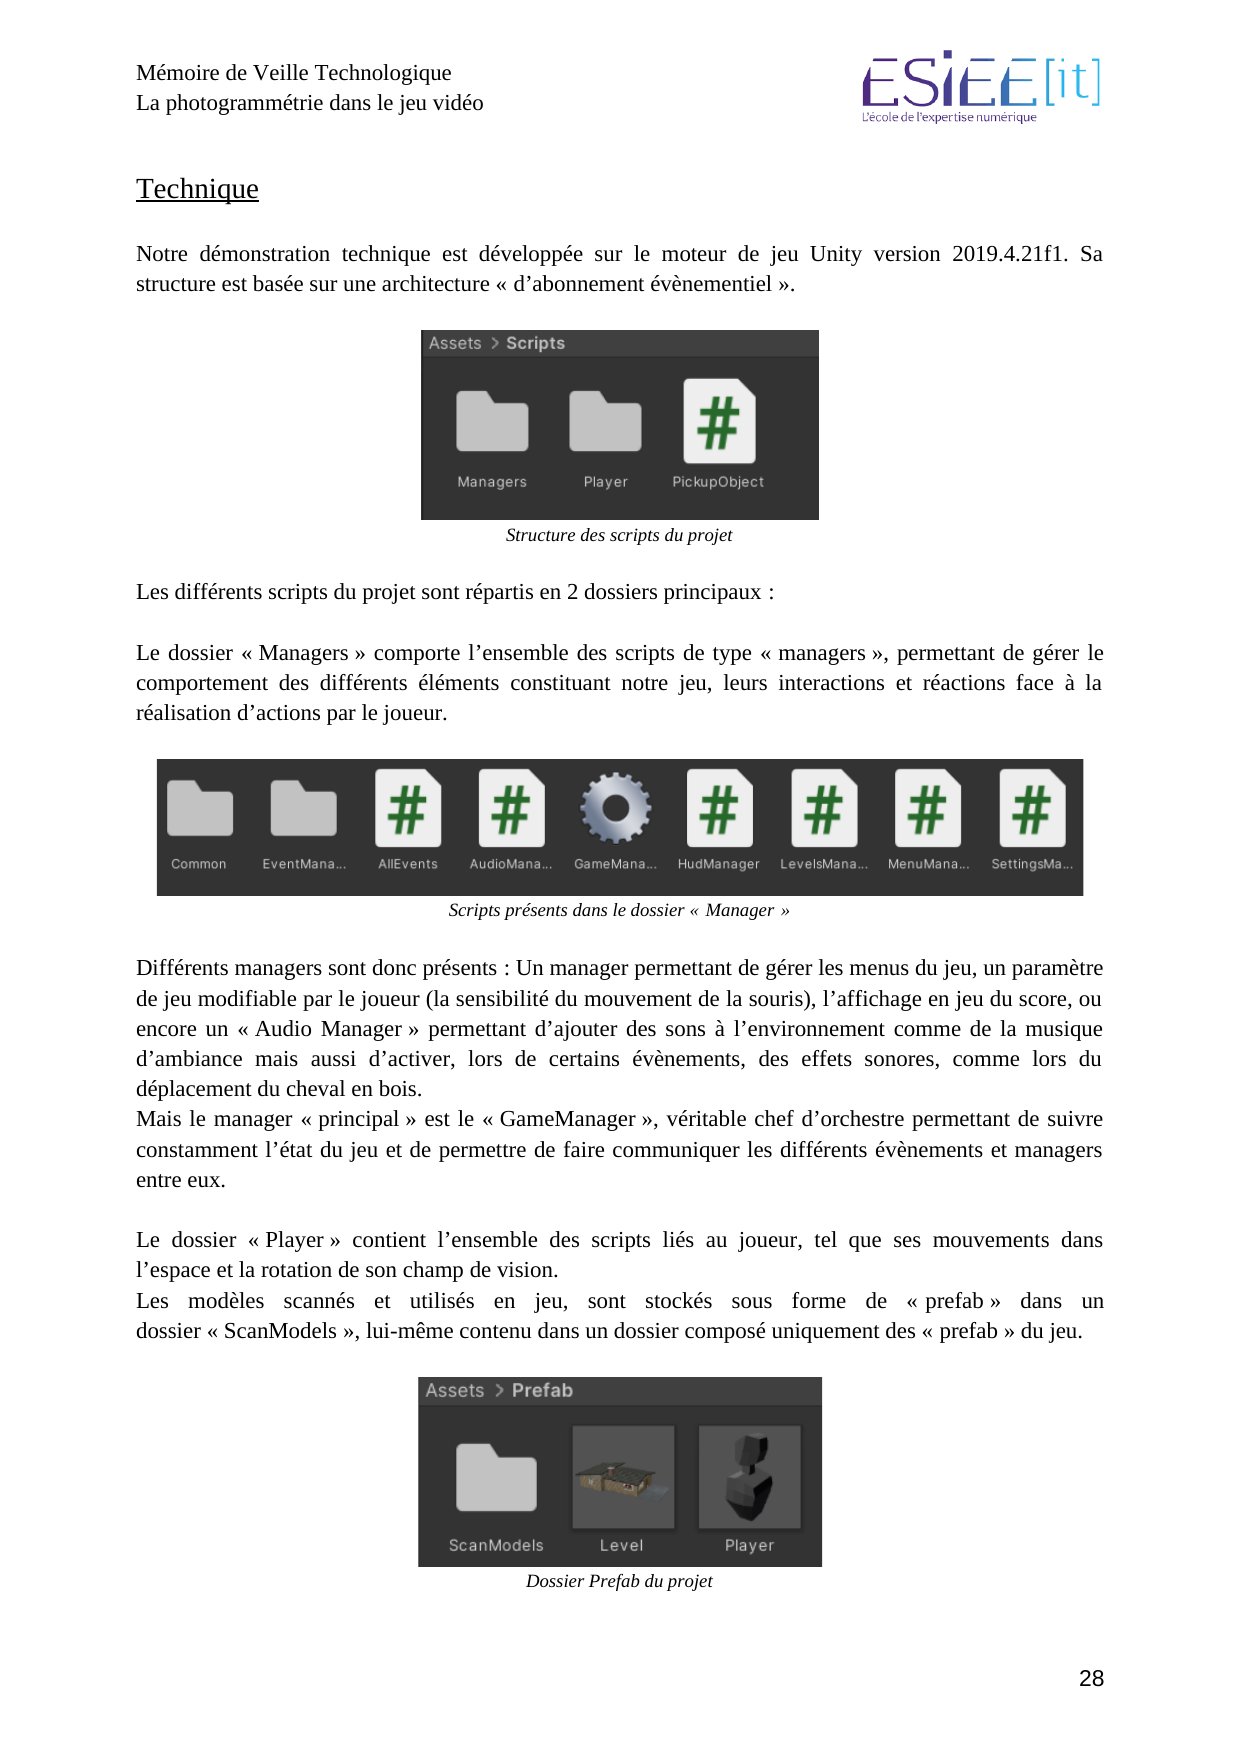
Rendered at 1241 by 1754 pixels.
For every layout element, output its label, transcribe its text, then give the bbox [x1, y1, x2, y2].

text Structure des scripts du projet [136, 523, 1104, 545]
picture [156, 759, 1084, 896]
text Mais le manager « principal » est le « GameManager », véritable chef d’orchestre permettant de suivre constamment l’état du jeu et de permettre de faire communiquer les différents évènements et managers entre eux. [136, 1105, 1104, 1192]
text Dossier Prefab du projet [136, 1570, 1104, 1592]
text Le dossier « Player » contient l’ensemble des scripts liés au joueur, tel que ses mouvements dans l’espace et la rotation de son champ de vision. [136, 1226, 1104, 1283]
text Les modèles scannés et utilisés en jeu, sont stockés sous forme de « prefab » dans un dossier « ScanModels », lui-même contenu dans un dossier composé uniquement des « prefab » du jeu. [136, 1287, 1104, 1343]
picture [862, 50, 1100, 124]
text Notre démonstration technique est développée sur le moteur de jeu Unity version 2019.4.21f1. Sa structure est basée sur une architecture « d’abonnement évènementiel ». [136, 240, 1104, 297]
text Différents managers sont donc présents : Un manager permettant de gérer les menus du jeu, un paramètre de jeu modifiable par le joueur (la sensibilité du mouvement de la souris), l’affichage en jeu du score, ou encore un « Audio Manager » permettant d’ajouter des sons à l’environnement comme de la musique d’ambiance mais aussi d’activer, lors de certains évènements, des effets sonores, comme lors du déplacement du cheval en bois. [136, 954, 1104, 1102]
text Le dossier « Managers » comporte l’ensemble des scripts de type « managers », permettant de gérer le comportement des différents éléments constituant notre jeu, leurs interactions et réactions face à la réalisation d’actions par le joueur. [136, 639, 1104, 726]
text Les différents scripts du projet sont répartis en 2 dossiers principaux : [136, 578, 1104, 605]
text Scripts présents dans le dossier « Manager » [136, 899, 1104, 921]
picture [421, 330, 819, 520]
subtitle Technique [136, 171, 1104, 205]
picture [418, 1377, 823, 1567]
